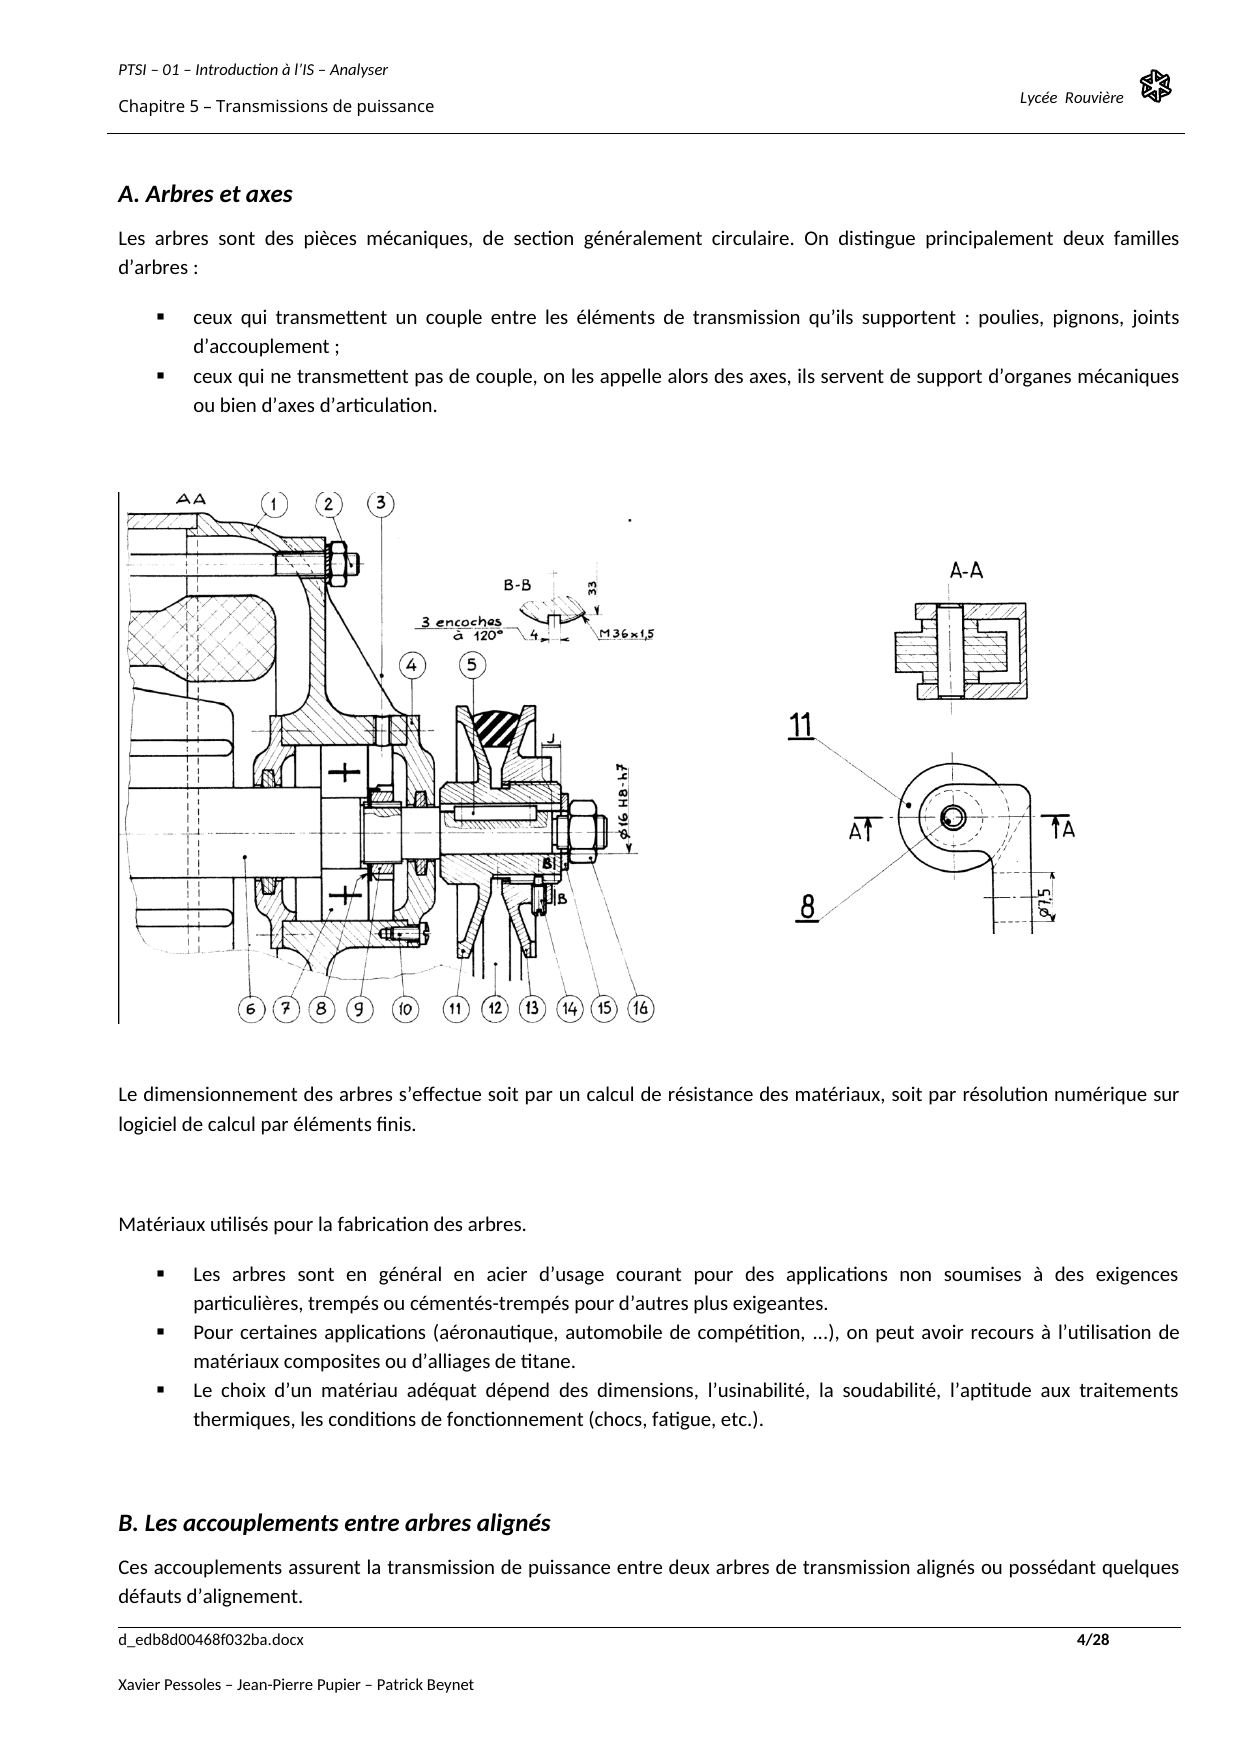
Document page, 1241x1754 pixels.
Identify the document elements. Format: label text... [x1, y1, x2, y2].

table_header [107, 492, 671, 1032]
text Ces accouplements assurent la transmission de puissance entre deux arbres de transmission alignés ou possédant quelques défauts d’alignement. [118, 1554, 1181, 1609]
text Les arbres sont des pièces mécaniques, de section généralement circulaire. On distingue principalement deux familles d’arbres : [118, 225, 1181, 280]
subtitle Arbres et axes [118, 178, 1181, 208]
list Pour certaines applications (aéronautique, automobile de compétition, ...), on peut avoir recours à l’utilisation de matériaux composites ou d’alliages de titane. [156, 1319, 1181, 1374]
table_header [671, 492, 1192, 1032]
picture [118, 492, 657, 1024]
text Matériaux utilisés pour la fabrication des arbres. [118, 1211, 1181, 1236]
picture [787, 558, 1077, 934]
list Le choix d’un matériau adéquat dépend des dimensions, l’usinabilité, la soudabilité, l’aptitude aux traitements thermiques, les conditions de fonctionnement (chocs, fatigue, etc.). [156, 1377, 1181, 1432]
list ceux qui ne transmettent pas de couple, on les appelle alors des axes, ils servent de support d’organes mécaniques ou bien d’axes d’articulation. [156, 363, 1181, 417]
list Les arbres sont en général en acier d’usage courant pour des applications non soumises à des exigences particulières, trempés ou cémentés-trempés pour d’autres plus exigeantes. [156, 1261, 1181, 1315]
subtitle Les accouplements entre arbres alignés [118, 1507, 1181, 1537]
list ceux qui transmettent un couple entre les éléments de transmission qu’ils supportent : poulies, pignons, joints d’accouplement ; [156, 304, 1181, 359]
text Le dimensionnement des arbres s’effectue soit par un calcul de résistance des matériaux, soit par résolution numérique sur logiciel de calcul par éléments finis. [118, 1082, 1181, 1136]
